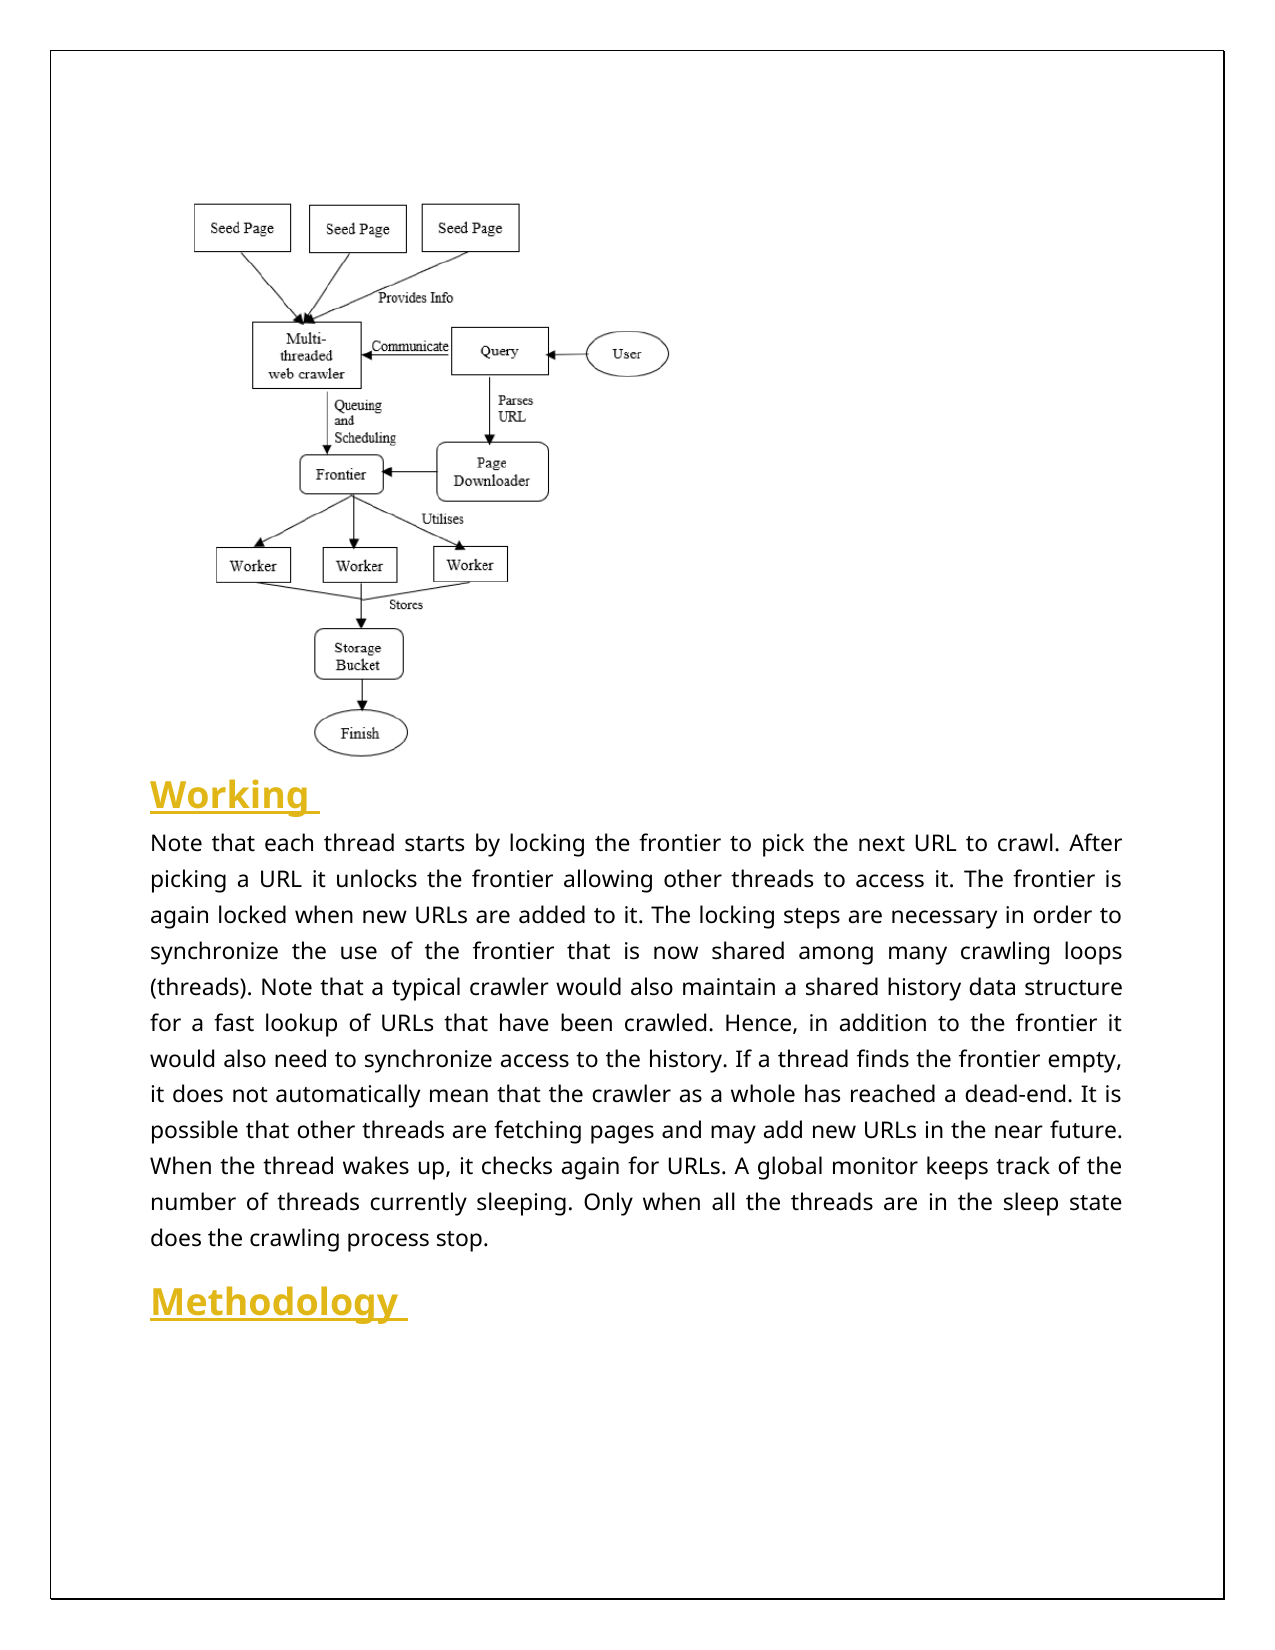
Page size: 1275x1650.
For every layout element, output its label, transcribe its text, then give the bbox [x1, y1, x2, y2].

text Note that each thread starts by locking the frontier to pick the next URL to crawl. After picking a URL it unlocks the frontier allowing other threads to access it. The frontier is again locked when new URLs are added to it. The locking steps are necessary in order to synchronize the use of the frontier that is now shared among many crawling loops (threads). Note that a typical crawler would also maintain a shared history data structure for a fast lookup of URLs that have been crawled. Hence, in addition to the frontier it would also need to synchronize access to the history. If a thread finds the frontier empty, it does not automatically mean that the crawler as a whole has reached a dead-end. It is possible that other threads are fetching pages and may add new URLs in the near future. When the thread wakes up, it checks again for URLs. A global monitor keeps track of the number of threads currently sleeping. Only when all the threads are in the sleep state does the crawling process stop. [150, 827, 1124, 1253]
text Methodology [150, 1275, 1124, 1326]
picture [150, 150, 683, 764]
text Working [150, 768, 1124, 819]
